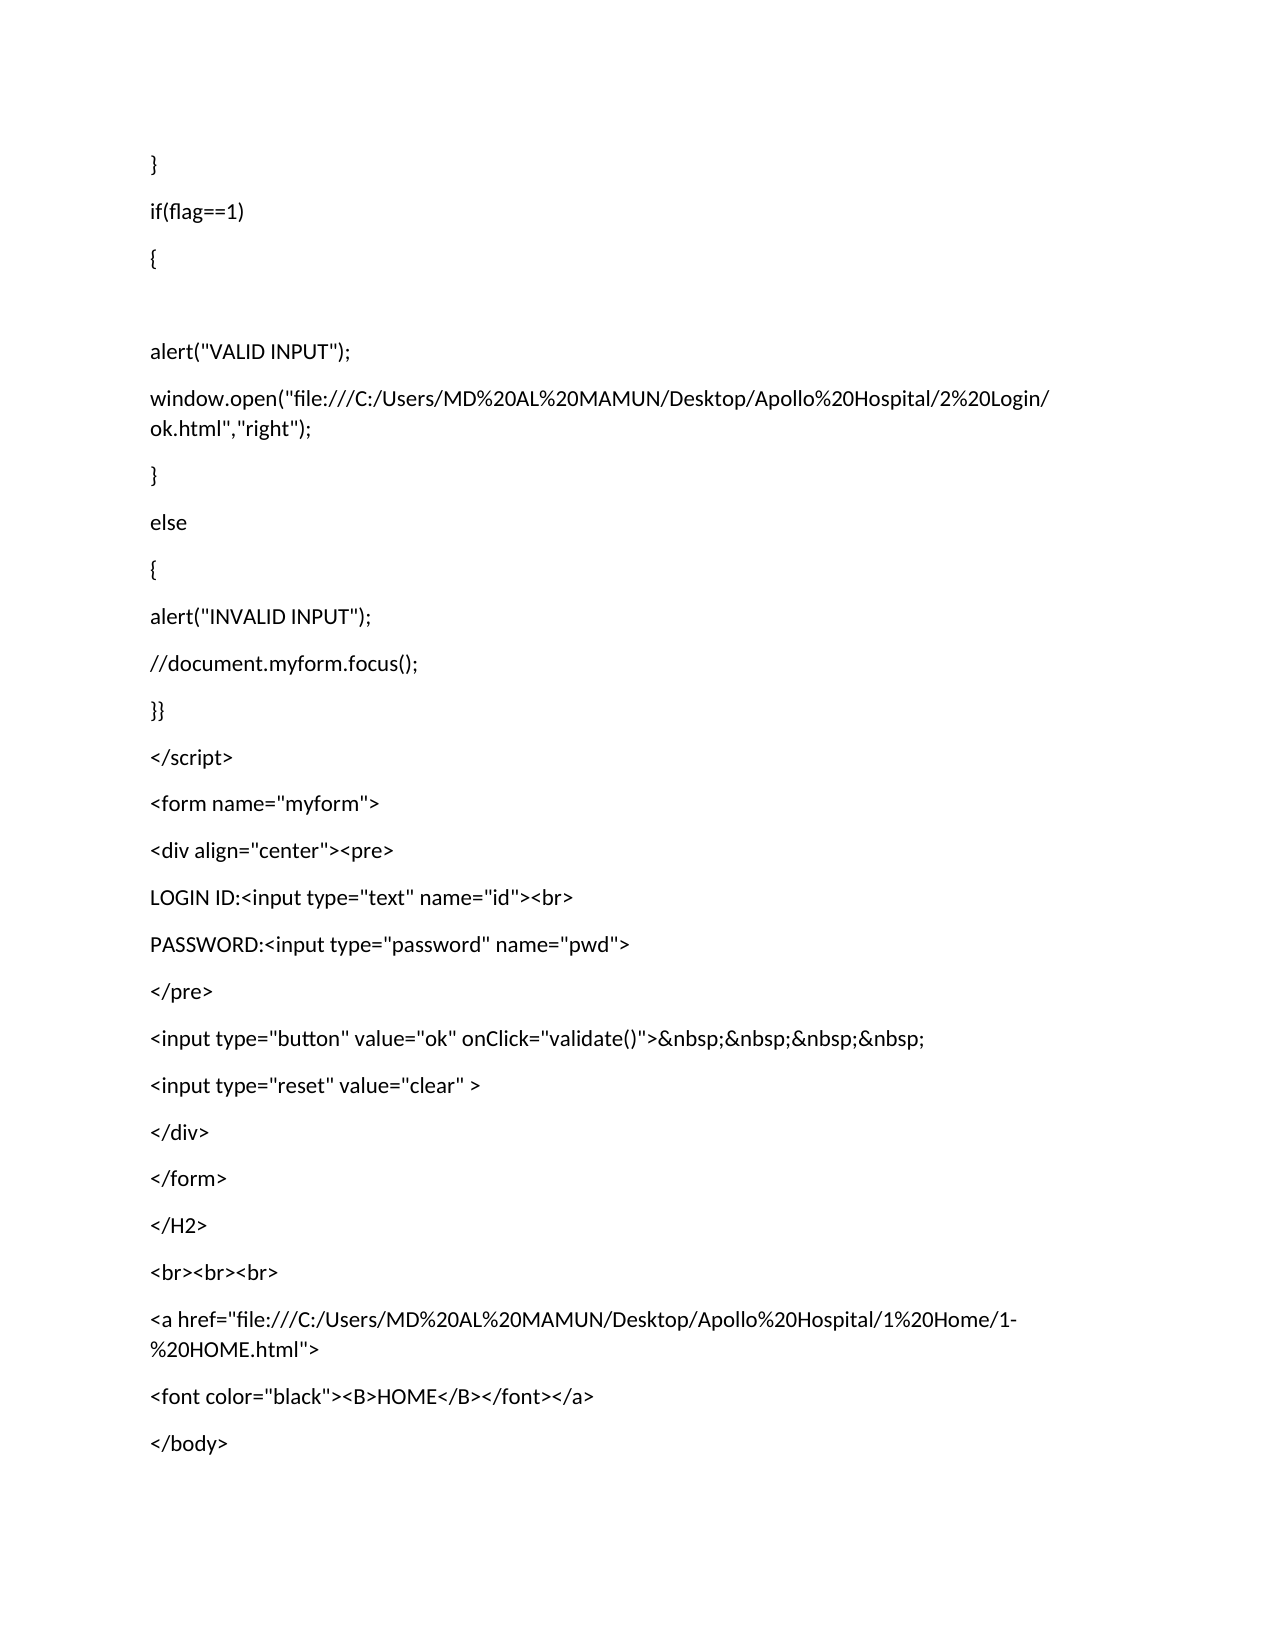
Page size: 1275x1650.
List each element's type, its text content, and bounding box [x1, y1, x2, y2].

text <br><br><br> [150, 1258, 1125, 1286]
text }} [150, 696, 1125, 724]
text } [150, 461, 1125, 489]
text </form> [150, 1164, 1125, 1193]
text <a href="file:///C:/Users/MD%20AL%20MAMUN/Desktop/Apollo%20Hospital/1%20Home/1-%20HOME.html"> [150, 1305, 1125, 1363]
text </div> [150, 1118, 1125, 1146]
text if(flag==1) [150, 197, 1125, 225]
text <input type="button" value="ok" onClick="validate()">&nbsp;&nbsp;&nbsp;&nbsp; [150, 1024, 1125, 1052]
text LOGIN ID:<input type="text" name="id"><br> [150, 883, 1125, 911]
text <input type="reset" value="clear" > [150, 1071, 1125, 1099]
text alert("VALID INPUT"); [150, 337, 1125, 366]
text <form name="myform"> [150, 789, 1125, 818]
text alert("INVALID INPUT"); [150, 602, 1125, 630]
text //document.myform.focus(); [150, 649, 1125, 677]
text </H2> [150, 1211, 1125, 1239]
text <font color="black"><B>HOME</B></font></a> [150, 1382, 1125, 1410]
text { [150, 244, 1125, 272]
text PASSWORD:<input type="password" name="pwd"> [150, 930, 1125, 958]
text <div align="center"><pre> [150, 836, 1125, 864]
text </script> [150, 743, 1125, 771]
text else [150, 508, 1125, 536]
text </pre> [150, 977, 1125, 1005]
text { [150, 555, 1125, 583]
text } [150, 150, 1125, 178]
text window.open("file:///C:/Users/MD%20AL%20MAMUN/Desktop/Apollo%20Hospital/2%20Login/ok.html","right"); [150, 384, 1125, 443]
text </body> [150, 1429, 1125, 1457]
